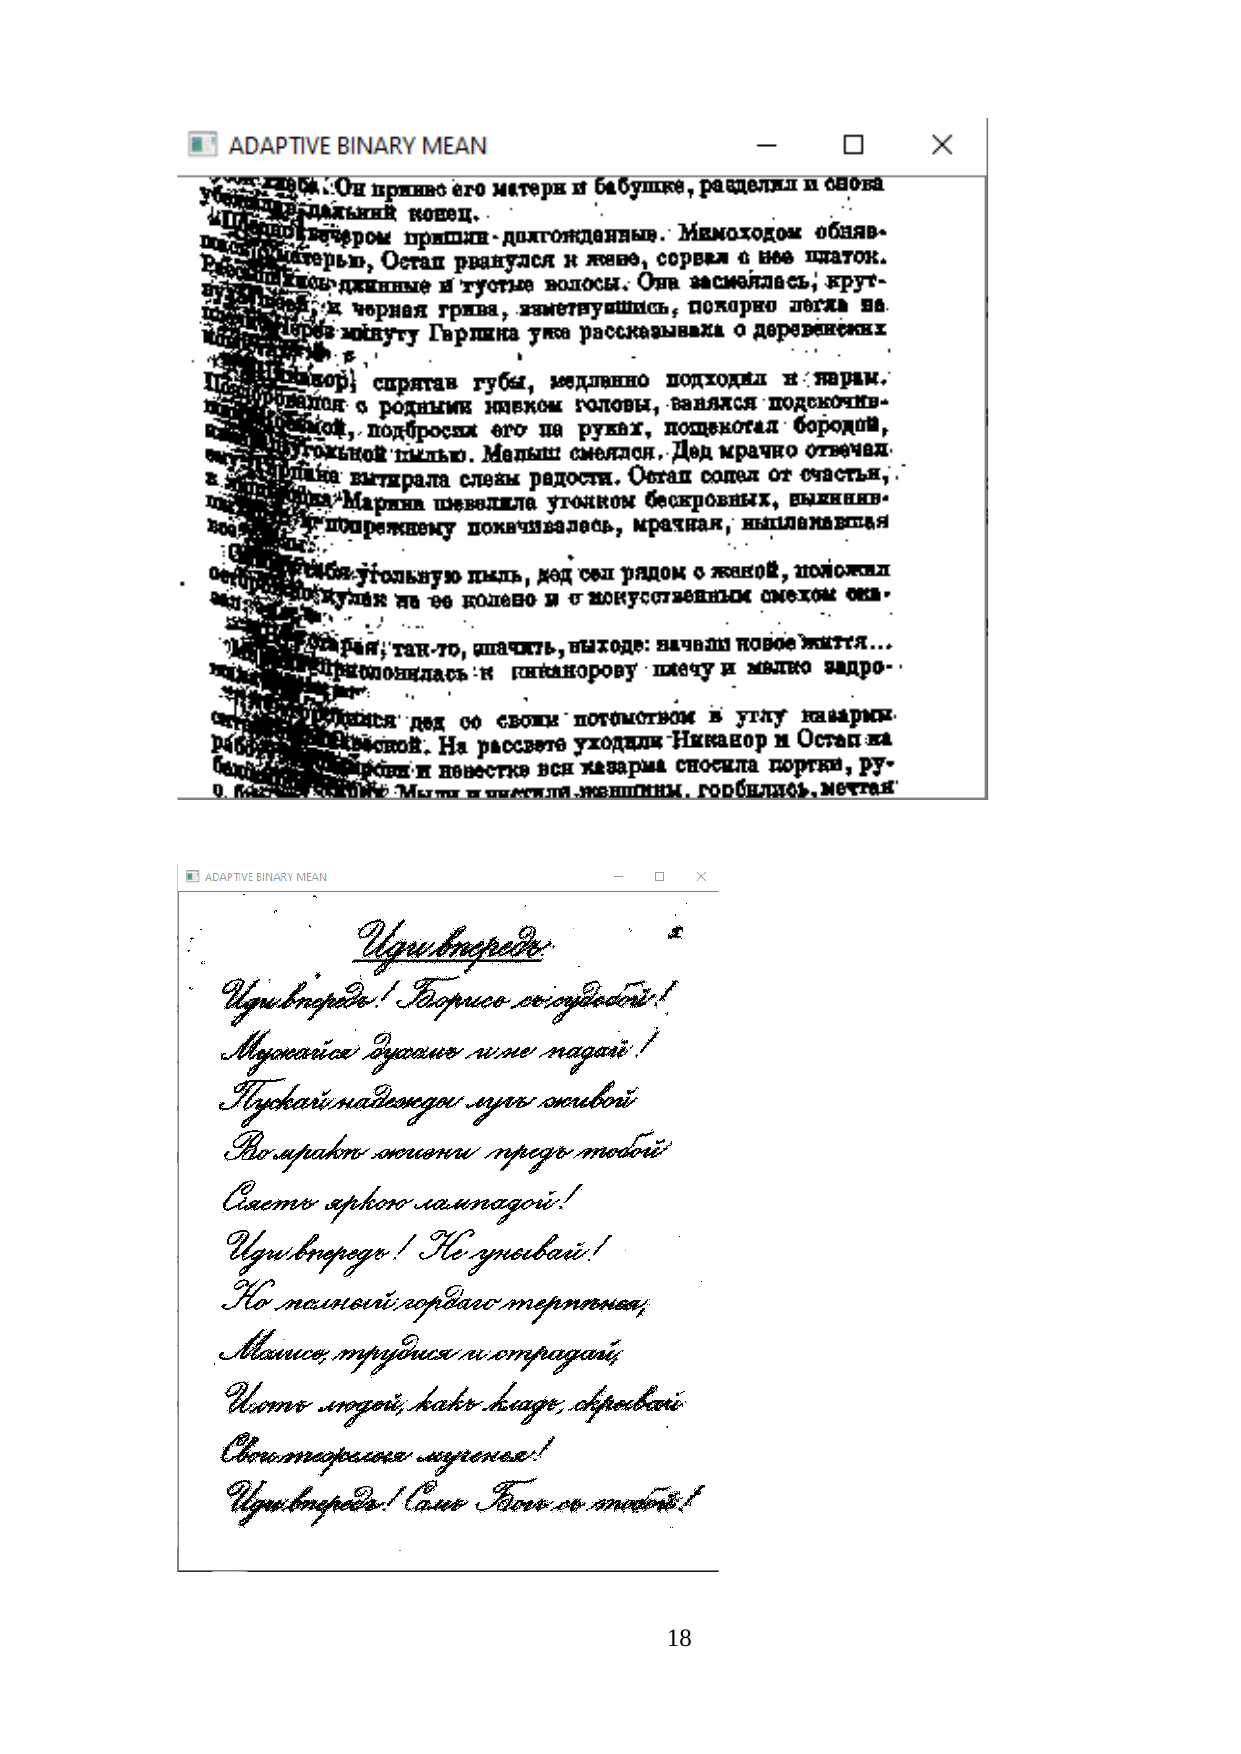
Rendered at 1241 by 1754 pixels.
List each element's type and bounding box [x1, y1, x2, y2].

picture [177, 118, 989, 800]
picture [177, 864, 719, 1572]
